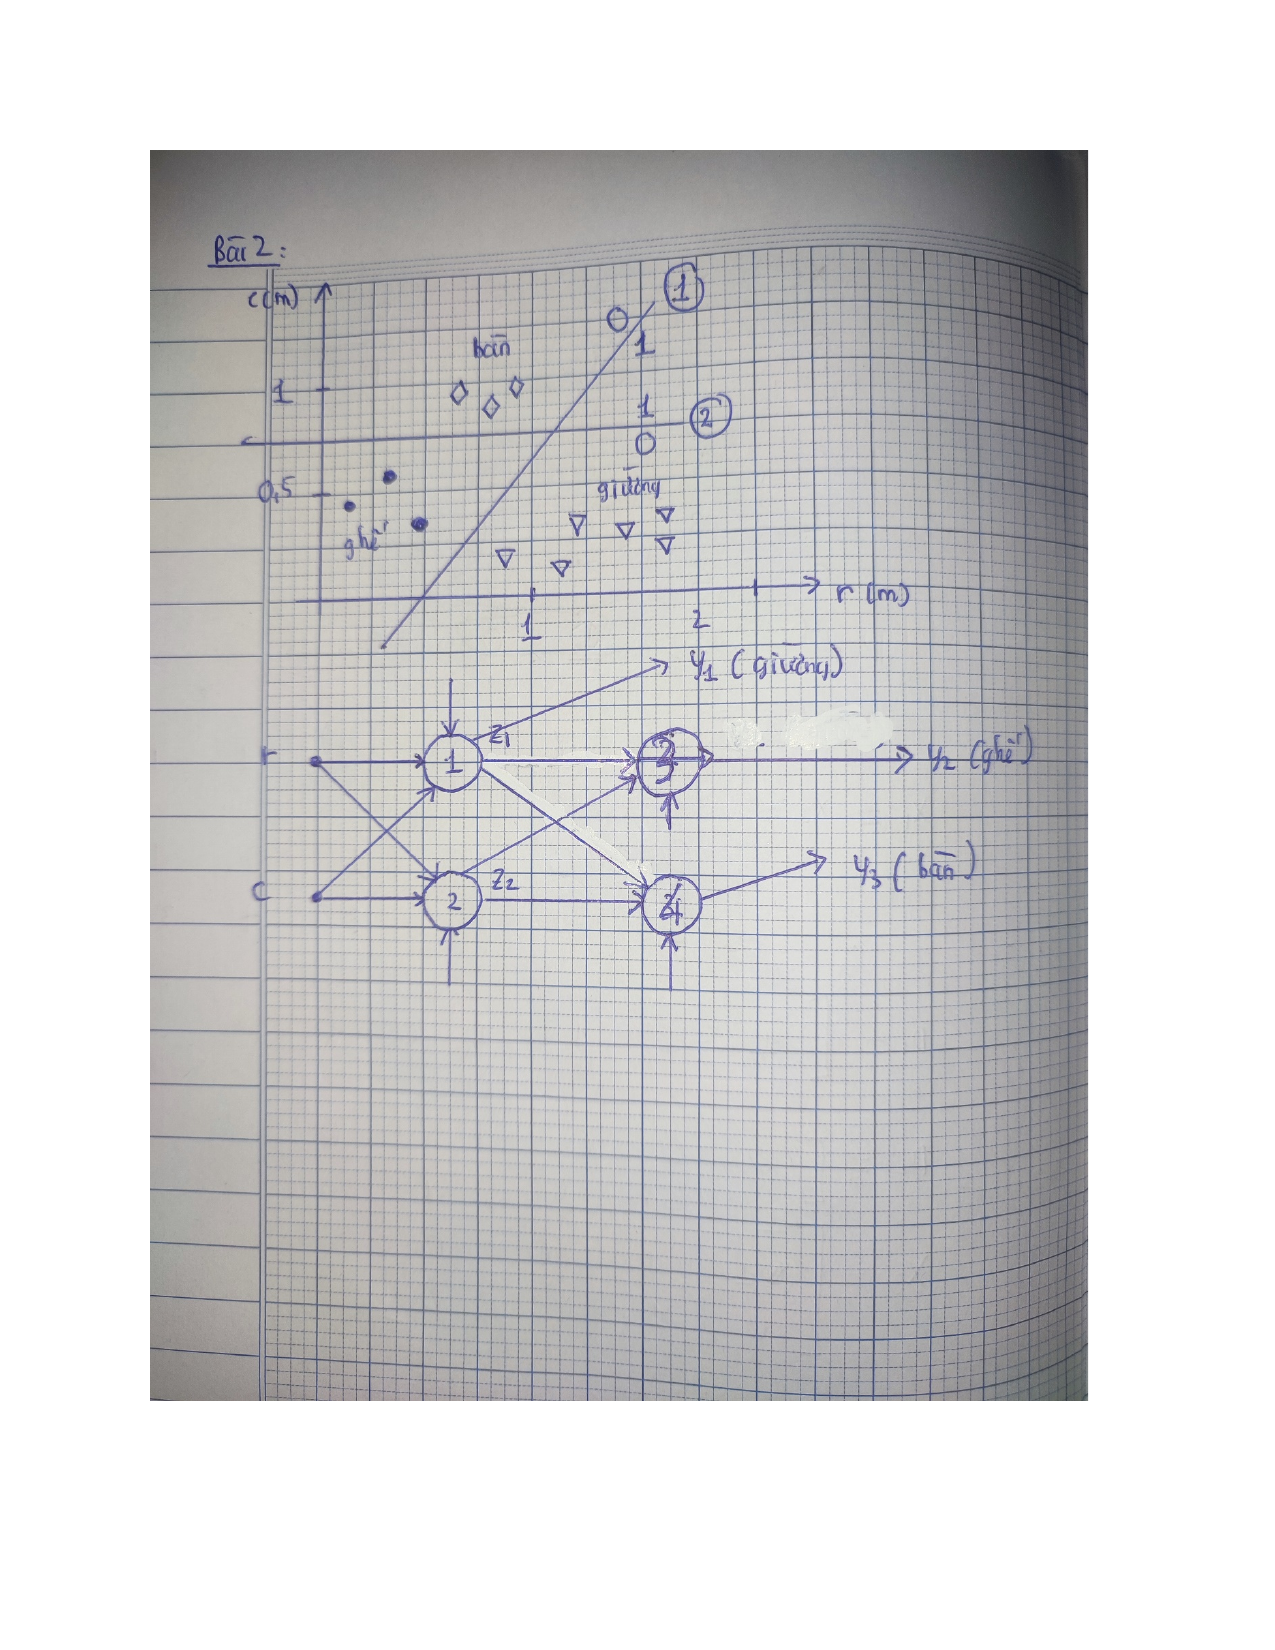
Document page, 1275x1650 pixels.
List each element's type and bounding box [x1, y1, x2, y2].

picture [150, 150, 1089, 1401]
